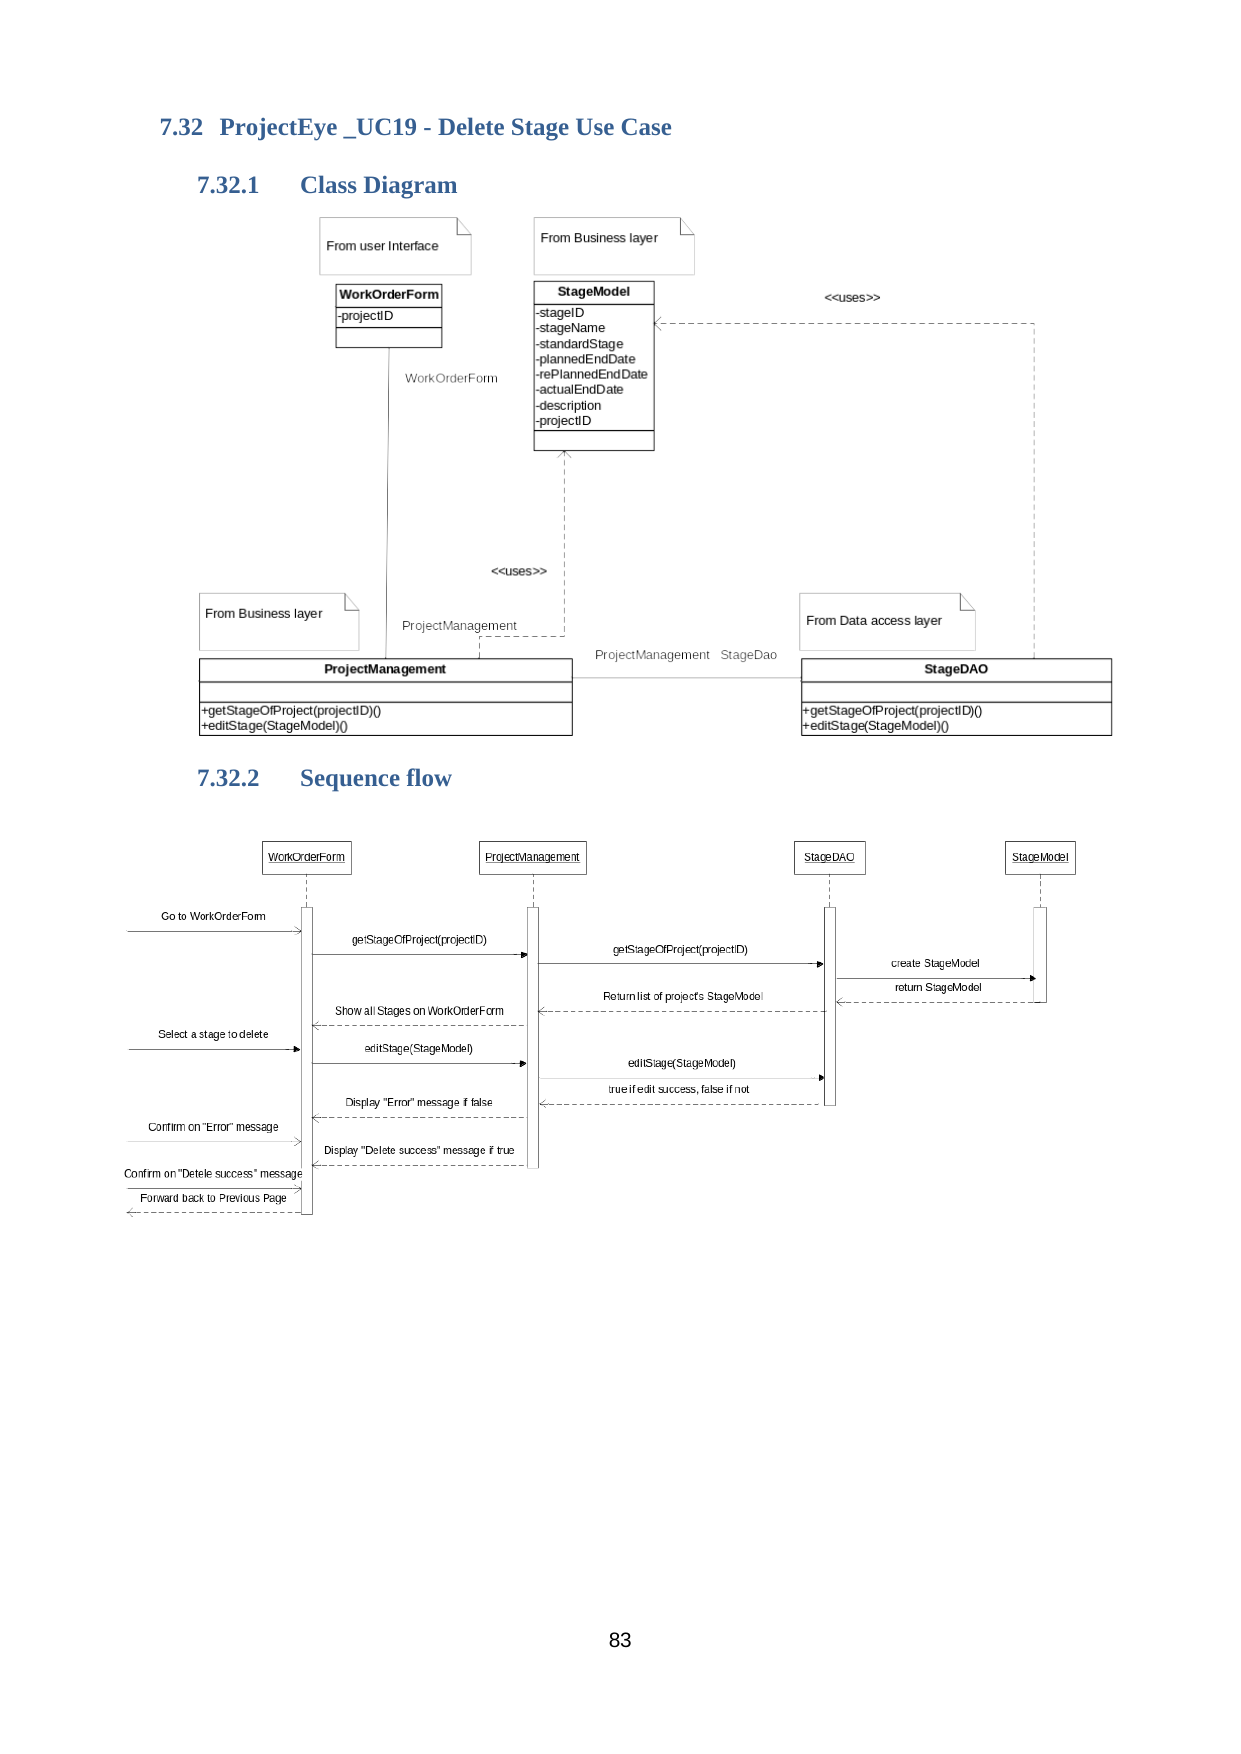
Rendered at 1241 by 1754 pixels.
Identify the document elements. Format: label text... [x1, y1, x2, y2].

subtitle Sequence flow [197, 763, 1128, 792]
subtitle Class Diagram [197, 171, 1128, 199]
subtitle ProjectEye _UC19 - Delete Stage Use Case [159, 112, 1128, 141]
